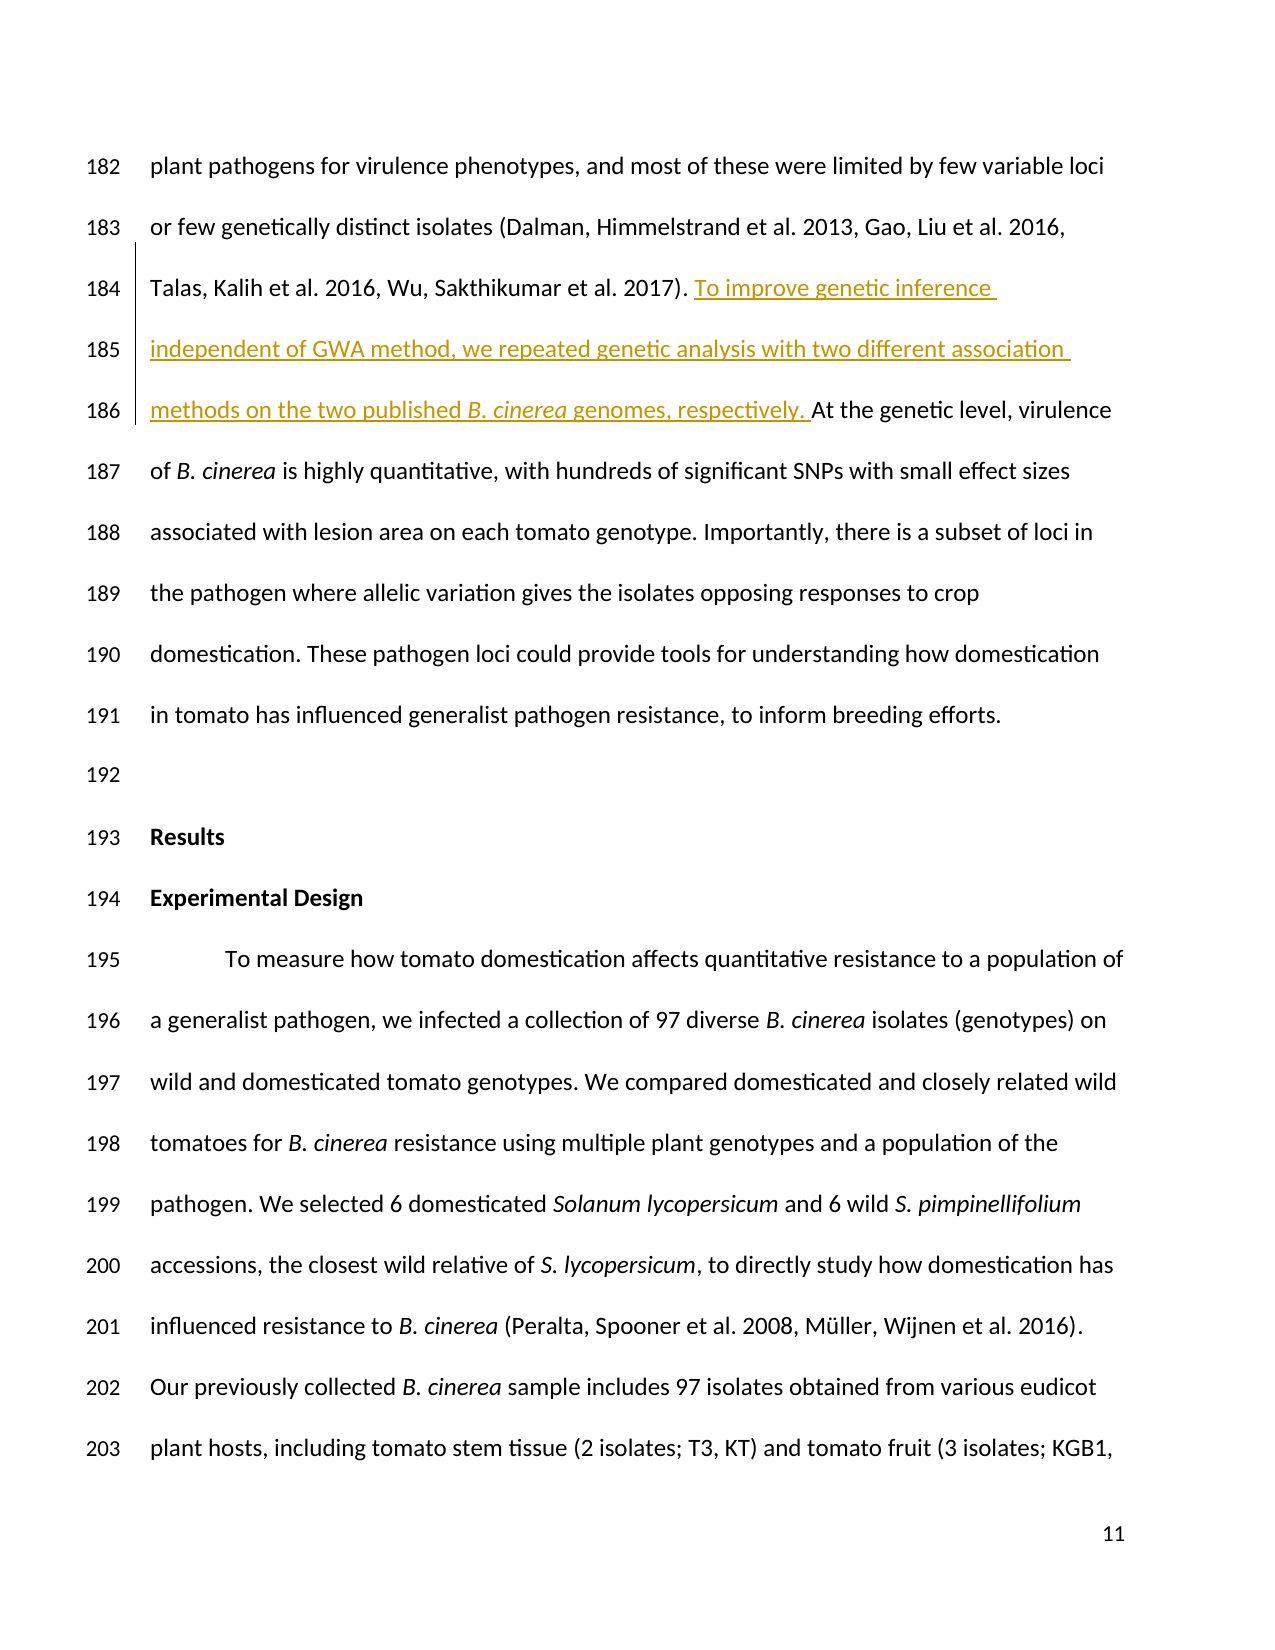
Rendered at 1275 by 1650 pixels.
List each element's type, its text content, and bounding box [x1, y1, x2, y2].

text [150, 943, 1125, 1462]
text Results [150, 821, 1125, 852]
text Experimental Design [150, 882, 1125, 913]
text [150, 150, 1125, 730]
